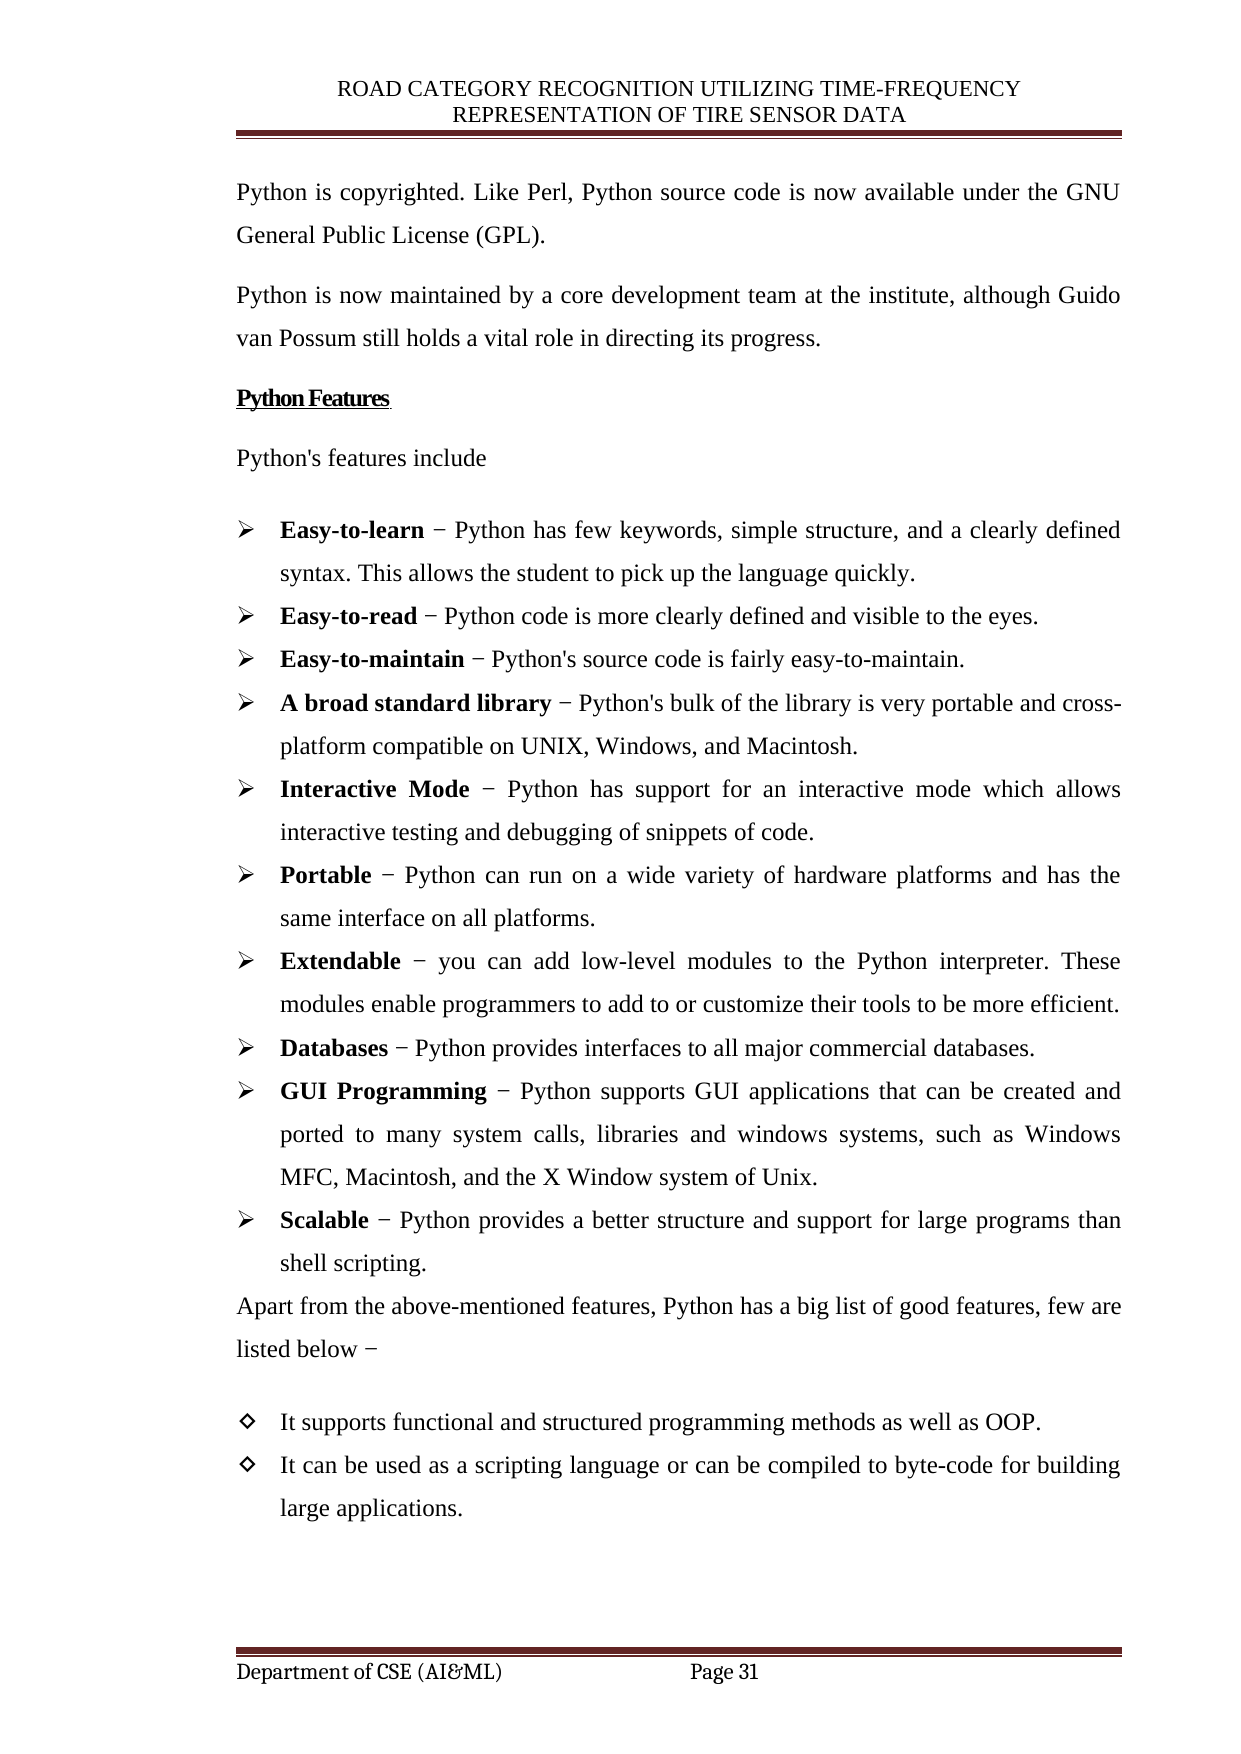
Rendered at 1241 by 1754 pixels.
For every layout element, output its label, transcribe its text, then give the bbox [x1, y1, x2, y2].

text Apart from the above-mentioned features, Python has a big list of good features, few are listed below − [236, 1291, 1122, 1363]
list It can be used as a scripting language or can be compiled to byte-code for building large applications. [236, 1450, 1122, 1522]
text Python Features [236, 383, 1122, 412]
list Easy-to-maintain − Python's source code is fairly easy-to-maintain. [236, 644, 1122, 673]
list Databases − Python provides interfaces to all major commercial databases. [236, 1033, 1122, 1061]
list Scalable − Python provides a better structure and support for large programs than shell scripting. [236, 1205, 1122, 1277]
list A broad standard library − Python's bulk of the library is very portable and cross-platform compatible on UNIX, Windows, and Macintosh. [236, 688, 1122, 759]
list Easy-to-learn − Python has few keywords, simple structure, and a clearly defined syntax. This allows the student to pick up the language quickly. [236, 515, 1122, 587]
list Extendable − you can add low-level modules to the Python interpreter. These modules enable programmers to add to or customize their tools to be more efficient. [236, 946, 1122, 1018]
list Easy-to-read − Python code is more clearly defined and visible to the eyes. [236, 601, 1122, 630]
list It supports functional and structured programming methods as well as OOP. [236, 1407, 1122, 1436]
list Portable − Python can run on a wide variety of hardware platforms and has the same interface on all platforms. [236, 860, 1122, 932]
list Interactive Mode − Python has support for an interactive mode which allows interactive testing and debugging of snippets of code. [236, 774, 1122, 846]
text Python is now maintained by a core development team at the institute, although Guido van Possum still holds a vital role in directing its progress. [236, 280, 1122, 352]
list GUI Programming − Python supports GUI applications that can be created and ported to many system calls, libraries and windows systems, such as Windows MFC, Macintosh, and the X Window system of Unix. [236, 1076, 1122, 1191]
text Python's features include [236, 443, 1122, 472]
text Python is copyrighted. Like Perl, Python source code is now available under the GNU General Public License (GPL). [236, 177, 1122, 249]
